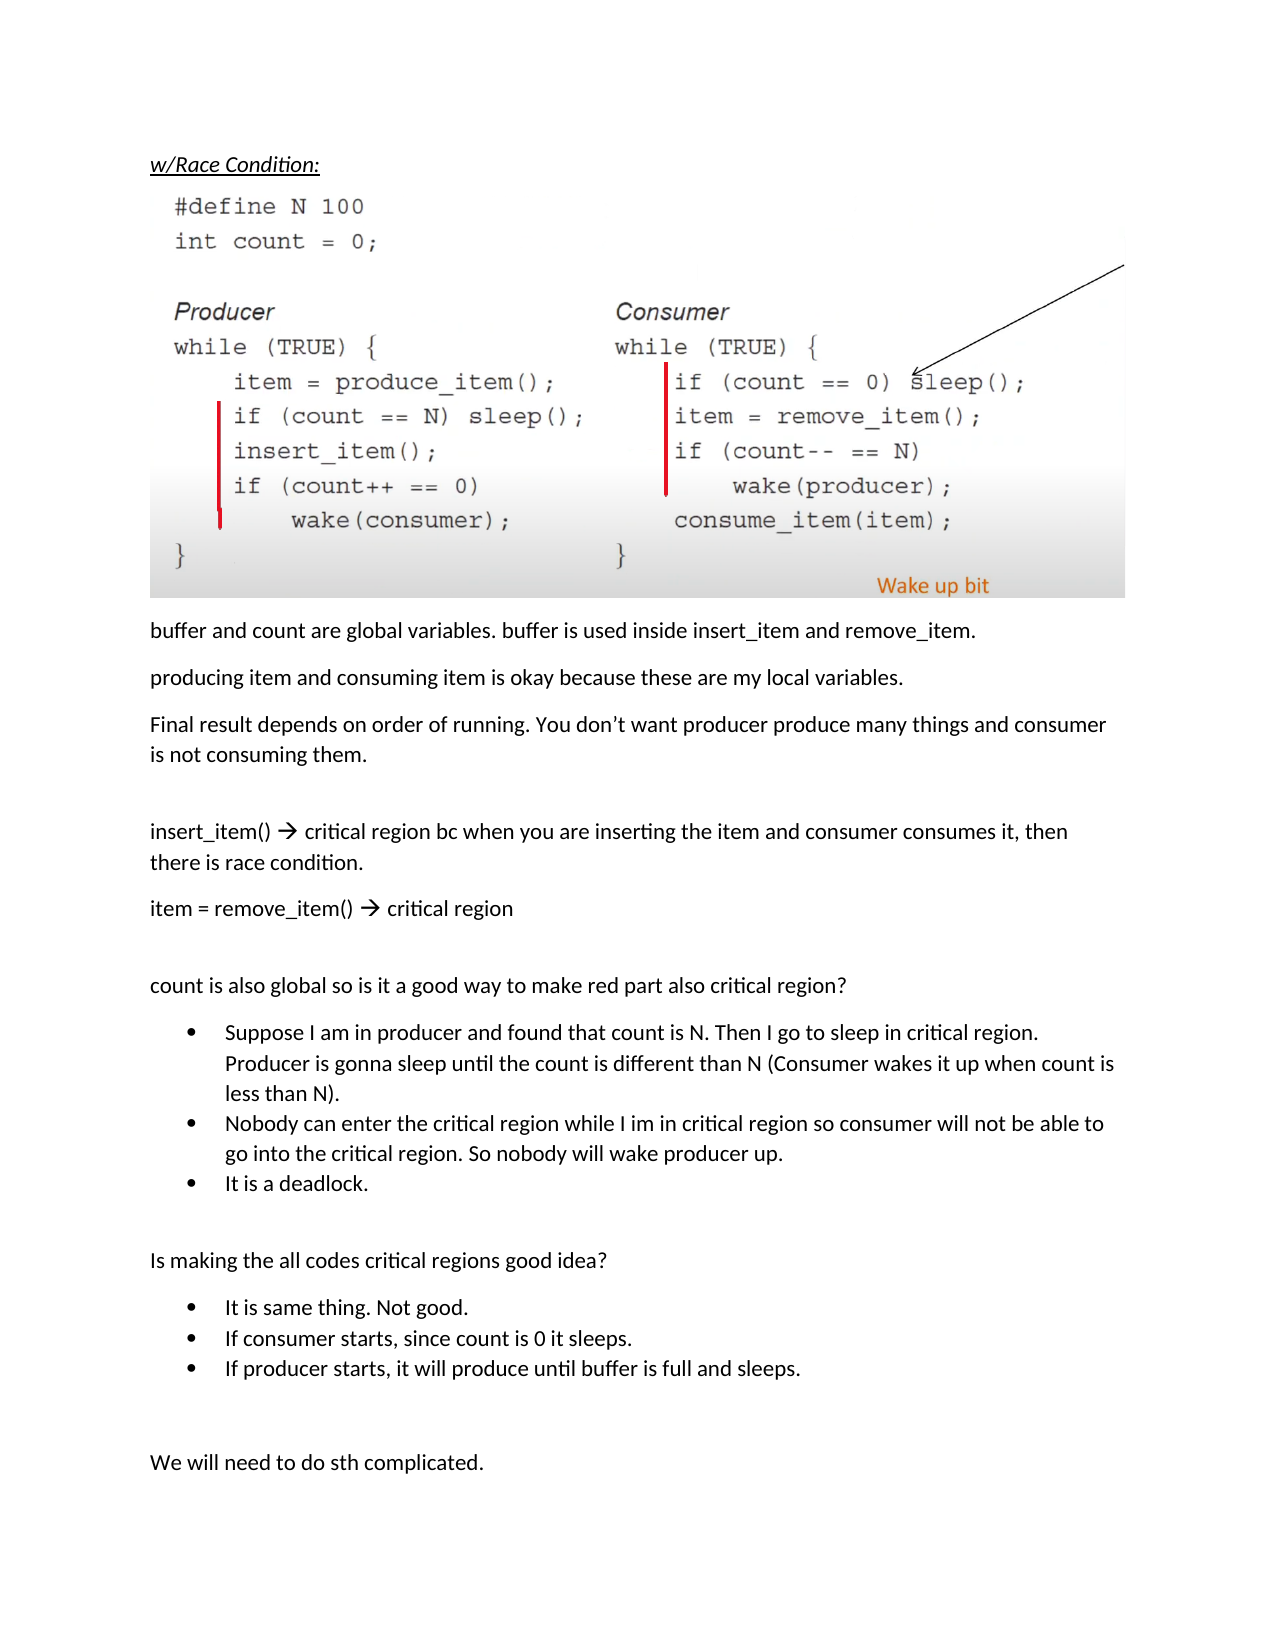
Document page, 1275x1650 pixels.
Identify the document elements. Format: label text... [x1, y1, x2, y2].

text count is also global so is it a good way to make red part also critical region? [150, 972, 1125, 1000]
text producing item and consuming item is okay because these are my local variables. [150, 663, 1125, 691]
list Suppose I am in producer and found that count is N. Then I go to sleep in critical region. Producer is gonna sleep until the count is different than N (Consumer wakes it up when count is less than N). [187, 1018, 1125, 1107]
list If producer starts, it will produce until buffer is full and sleeps. [187, 1354, 1125, 1382]
text We will need to do sth complicated. [150, 1448, 1125, 1476]
list If consumer starts, since count is 0 it sleeps. [187, 1324, 1125, 1352]
text Final result depends on order of running. You don’t want producer produce many things and consumer is not consuming them. [150, 710, 1125, 799]
picture [150, 196, 1125, 598]
text insert_item() critical region bc when you are inserting the item and consumer consumes it, then there is race condition. [150, 817, 1125, 876]
text buffer and count are global variables. buffer is used inside insert_item and remove_item. [150, 616, 1125, 644]
text item = remove_item() critical region [150, 894, 1125, 953]
list Nobody can enter the critical region while I im in critical region so consumer will not be able to go into the critical region. So nobody will wake producer up. [187, 1109, 1125, 1167]
text Is making the all codes critical regions good idea? [150, 1247, 1125, 1275]
list It is same thing. Not good. [187, 1293, 1125, 1322]
text w/Race Condition: [150, 150, 1125, 178]
list It is a deadlock. [187, 1169, 1125, 1198]
